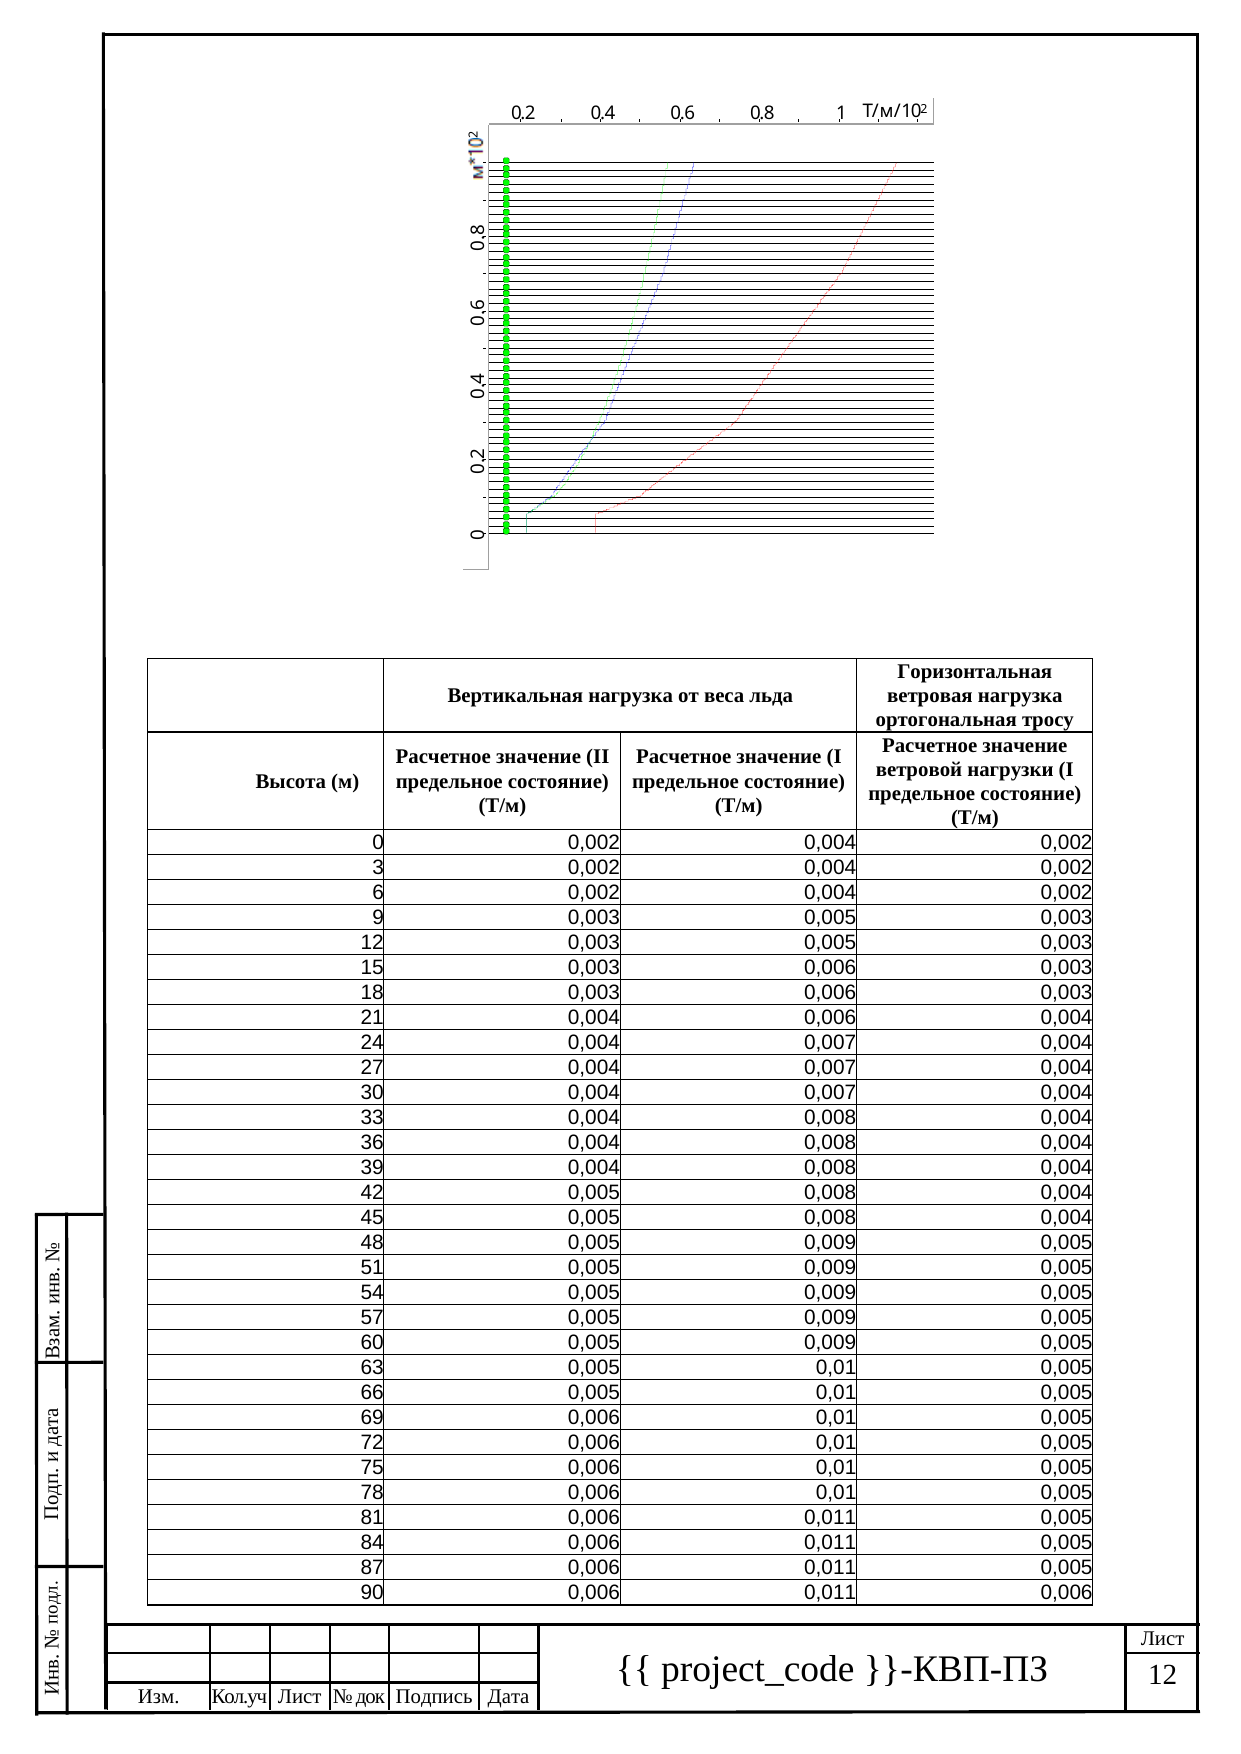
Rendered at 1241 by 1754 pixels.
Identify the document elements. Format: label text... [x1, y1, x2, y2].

table_cell 0,011 [621, 1580, 856, 1604]
table_cell 0,004 [621, 880, 856, 904]
table_cell 0,005 [384, 1380, 620, 1404]
table_cell 0 [148, 830, 383, 854]
table_cell 0,004 [384, 1155, 620, 1179]
table_cell 0,004 [857, 1105, 1092, 1129]
table_cell 0,002 [384, 880, 620, 904]
table_cell 0,011 [621, 1555, 856, 1579]
table_cell 63 [148, 1355, 383, 1379]
table_cell 0,005 [857, 1555, 1092, 1579]
table_cell 0,004 [384, 1080, 620, 1104]
table_cell Расчетное значение (II предельное состояние) (Т/м) [384, 733, 620, 829]
table_cell 0,011 [621, 1505, 856, 1529]
table_cell 0,005 [857, 1305, 1092, 1329]
table_cell 0,005 [384, 1205, 620, 1229]
table_cell 0,01 [621, 1380, 856, 1404]
table_cell 0,005 [857, 1405, 1092, 1429]
table_cell 0,002 [384, 855, 620, 879]
table_cell 0,007 [621, 1055, 856, 1079]
table_cell 0,005 [857, 1230, 1092, 1254]
table_cell 0,005 [857, 1330, 1092, 1354]
table_cell 0,003 [384, 930, 620, 954]
table_cell 0,004 [857, 1155, 1092, 1179]
table_cell 0,005 [857, 1505, 1092, 1529]
table_cell 0,009 [621, 1330, 856, 1354]
table_header [148, 659, 383, 731]
table_cell 30 [148, 1080, 383, 1104]
table_cell 0,007 [621, 1030, 856, 1054]
table_cell 0,011 [621, 1530, 856, 1554]
table_cell 15 [148, 955, 383, 979]
table_cell 0,005 [857, 1255, 1092, 1279]
table_cell 21 [148, 1005, 383, 1029]
table_cell 0,004 [857, 1180, 1092, 1204]
table_cell 0,005 [857, 1480, 1092, 1504]
table_cell 78 [148, 1480, 383, 1504]
table_cell 0,009 [621, 1230, 856, 1254]
table_cell 0,01 [621, 1430, 856, 1454]
table_cell 0,004 [857, 1080, 1092, 1104]
table_cell 39 [148, 1155, 383, 1179]
table_cell 0,003 [857, 980, 1092, 1004]
table_cell 0,005 [384, 1305, 620, 1329]
table_cell 90 [148, 1580, 383, 1604]
table_cell 0,004 [384, 1030, 620, 1054]
table_cell 0,009 [621, 1255, 856, 1279]
table_cell 0,01 [621, 1405, 856, 1429]
table_cell 0,003 [857, 930, 1092, 954]
table_cell 12 [148, 930, 383, 954]
table_cell 0,006 [384, 1530, 620, 1554]
table_cell 0,004 [621, 855, 856, 879]
table_cell 0,009 [621, 1305, 856, 1329]
table_cell 48 [148, 1230, 383, 1254]
table_cell 57 [148, 1305, 383, 1329]
table_cell 87 [148, 1555, 383, 1579]
table_cell 0,007 [621, 1080, 856, 1104]
table_cell 0,009 [621, 1280, 856, 1304]
table_cell 0,003 [857, 905, 1092, 929]
table_cell 0,005 [384, 1230, 620, 1254]
table_cell 0,004 [384, 1005, 620, 1029]
table_cell 0,003 [384, 980, 620, 1004]
table_header Вертикальная нагрузка от веса льда [384, 659, 856, 731]
table_cell 84 [148, 1530, 383, 1554]
table_cell 0,004 [857, 1130, 1092, 1154]
table_cell Высота (м) [148, 733, 383, 829]
table_cell 27 [148, 1055, 383, 1079]
table_cell 0,005 [621, 930, 856, 954]
table_cell 0,005 [857, 1430, 1092, 1454]
table_cell 51 [148, 1255, 383, 1279]
table_cell 42 [148, 1180, 383, 1204]
table_cell 0,004 [621, 830, 856, 854]
table_cell 0,005 [621, 905, 856, 929]
table_cell 81 [148, 1505, 383, 1529]
table_cell 18 [148, 980, 383, 1004]
table_cell 60 [148, 1330, 383, 1354]
table_cell 0,006 [384, 1505, 620, 1529]
table_cell 0,006 [384, 1430, 620, 1454]
table_cell 0,002 [857, 855, 1092, 879]
table_cell 0,004 [857, 1205, 1092, 1229]
table_cell 45 [148, 1205, 383, 1229]
table_cell 0,003 [857, 955, 1092, 979]
table_cell 0,01 [621, 1455, 856, 1479]
table_cell 0,004 [857, 1030, 1092, 1054]
table_cell 36 [148, 1130, 383, 1154]
table_cell 0,004 [857, 1005, 1092, 1029]
table_cell 0,008 [621, 1205, 856, 1229]
table_cell 0,006 [621, 1005, 856, 1029]
table_cell 0,005 [857, 1455, 1092, 1479]
table_cell 0,002 [857, 830, 1092, 854]
table_cell 0,008 [621, 1105, 856, 1129]
table_cell 69 [148, 1405, 383, 1429]
table_cell 0,006 [384, 1480, 620, 1504]
table_cell 75 [148, 1455, 383, 1479]
table_cell 0,005 [857, 1380, 1092, 1404]
table_cell 6 [148, 880, 383, 904]
table_header Горизонтальная ветровая нагрузка ортогональная тросу [857, 659, 1092, 731]
table_cell 0,005 [857, 1280, 1092, 1304]
table_cell 0,002 [857, 880, 1092, 904]
table_cell 33 [148, 1105, 383, 1129]
table_cell 0,006 [857, 1580, 1092, 1604]
table_cell 72 [148, 1430, 383, 1454]
table_cell 24 [148, 1030, 383, 1054]
table_cell 0,004 [857, 1055, 1092, 1079]
table_cell 0,004 [384, 1105, 620, 1129]
table_cell Расчетное значение (I предельное состояние) (Т/м) [621, 733, 856, 829]
table_cell Расчетное значение ветровой нагрузки (I предельное состояние) (Т/м) [857, 733, 1092, 829]
table_cell 0,006 [621, 980, 856, 1004]
table_cell 0,008 [621, 1130, 856, 1154]
table_cell 0,003 [384, 905, 620, 929]
table_cell 0,005 [384, 1180, 620, 1204]
table_cell 0,004 [384, 1055, 620, 1079]
table_cell 3 [148, 855, 383, 879]
table_cell 0,006 [384, 1580, 620, 1604]
table_cell 9 [148, 905, 383, 929]
table_cell 0,002 [384, 830, 620, 854]
table_cell 0,005 [384, 1255, 620, 1279]
table_cell 0,006 [384, 1405, 620, 1429]
table_cell 0,006 [384, 1455, 620, 1479]
table_cell 66 [148, 1380, 383, 1404]
table_cell 0,008 [621, 1155, 856, 1179]
table_cell 0,004 [384, 1130, 620, 1154]
table_cell 0,01 [621, 1480, 856, 1504]
table_cell 0,005 [384, 1280, 620, 1304]
table_cell 0,01 [621, 1355, 856, 1379]
table_cell 0,005 [857, 1355, 1092, 1379]
table_cell 0,005 [384, 1330, 620, 1354]
table_cell 0,003 [384, 955, 620, 979]
table_cell 0,005 [857, 1530, 1092, 1554]
table_cell 0,005 [384, 1355, 620, 1379]
table_cell 0,008 [621, 1180, 856, 1204]
table_cell 54 [148, 1280, 383, 1304]
table_cell 0,006 [384, 1555, 620, 1579]
table_cell 0,006 [621, 955, 856, 979]
